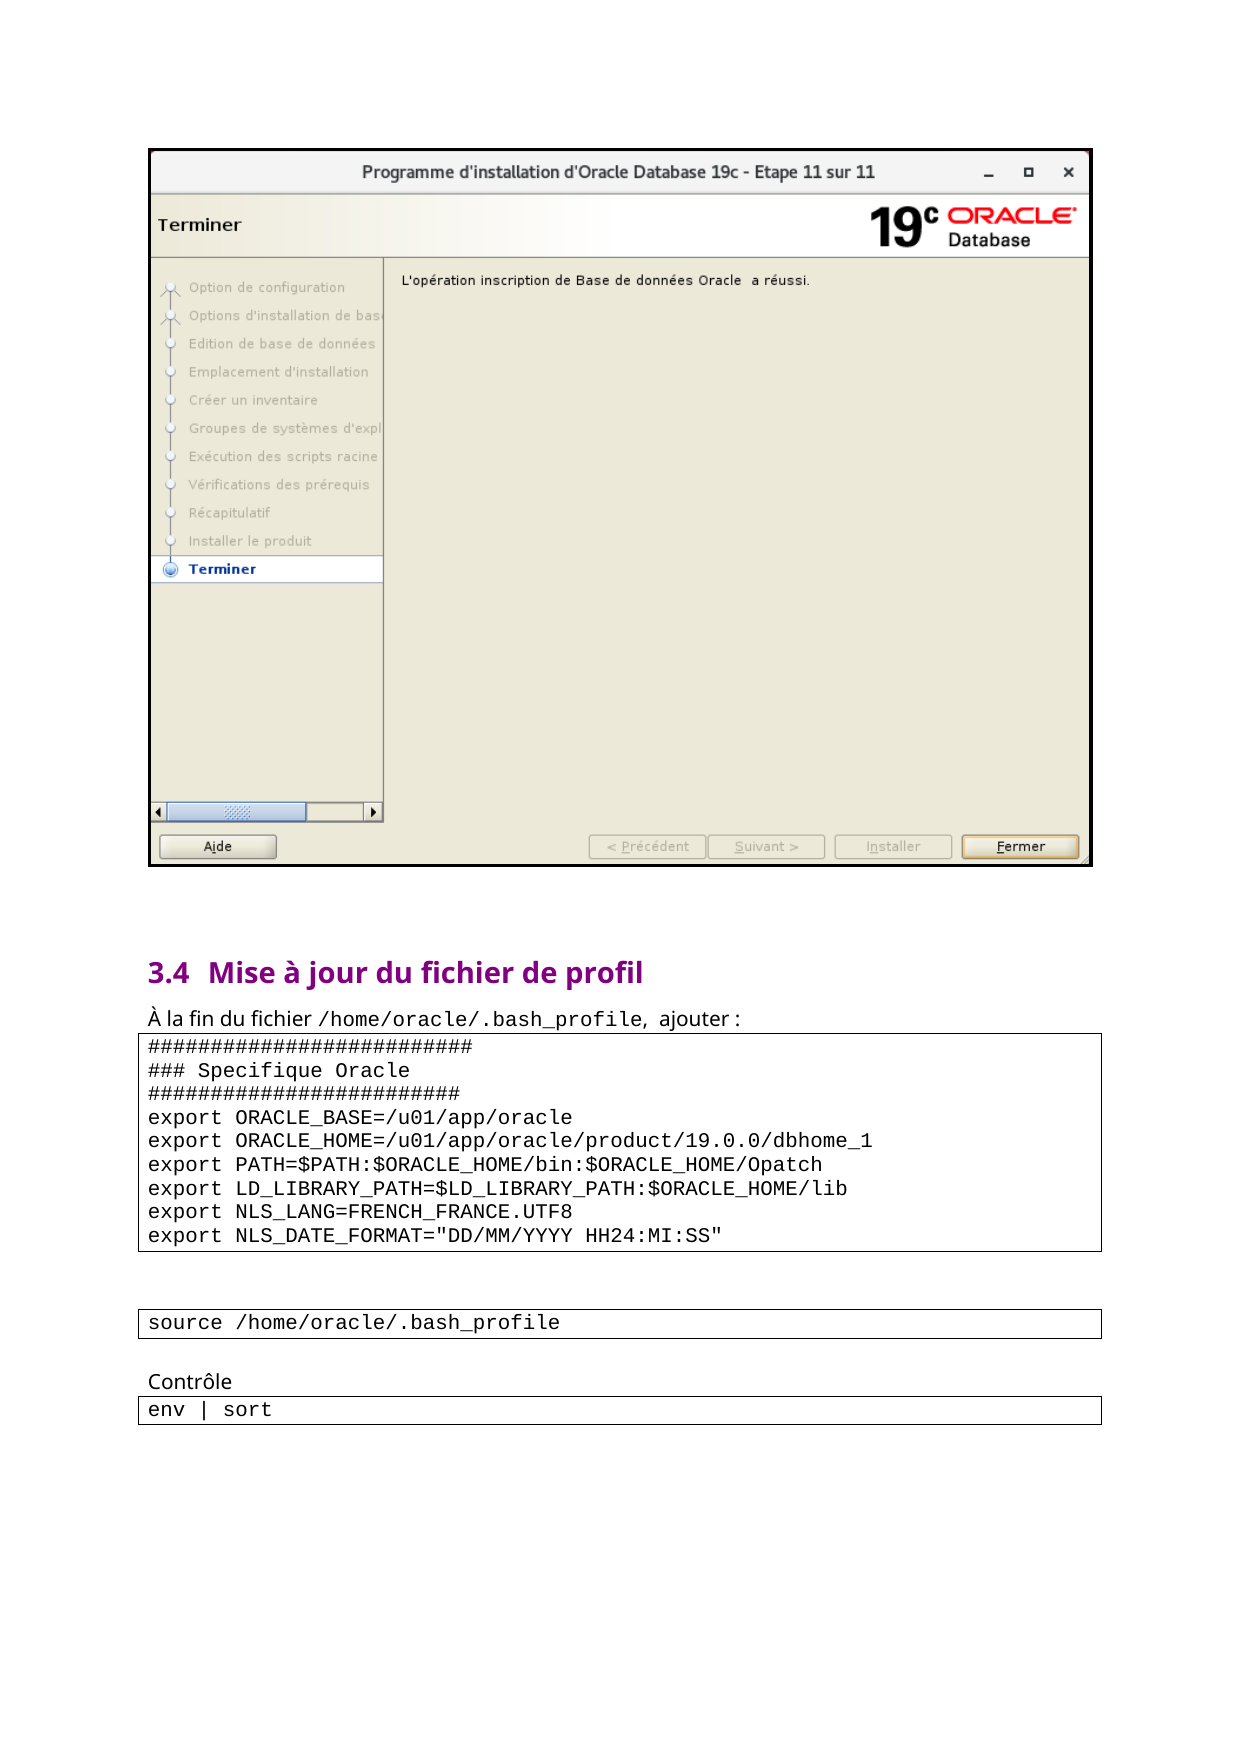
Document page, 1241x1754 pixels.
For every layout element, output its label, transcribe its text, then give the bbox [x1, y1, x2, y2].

picture [151, 151, 1089, 864]
text ######################### [148, 1083, 1093, 1107]
text export LD_LIBRARY_PATH=$LD_LIBRARY_PATH:$ORACLE_HOME/lib [148, 1178, 1093, 1201]
text ### Specifique Oracle [148, 1059, 1093, 1083]
text source /home/oracle/.bash_profile [139, 1310, 1101, 1338]
text Contrôle [148, 1367, 1093, 1396]
text Mise à jour du fichier de profil [148, 952, 1093, 992]
text export ORACLE_HOME=/u01/app/oracle/product/19.0.0/dbhome_1 [148, 1131, 1093, 1154]
text ########################## [139, 1034, 1101, 1059]
text À la fin du fichier /home/oracle/.bash_profile, ajouter : [148, 1004, 1093, 1033]
text export PATH=$PATH:$ORACLE_HOME/bin:$ORACLE_HOME/Opatch [148, 1154, 1093, 1178]
text export ORACLE_BASE=/u01/app/oracle [148, 1107, 1093, 1131]
text export NLS_DATE_FORMAT="DD/MM/YYYY HH24:MI:SS" [139, 1222, 1101, 1251]
text export NLS_LANG=FRENCH_FRANCE.UTF8 [148, 1201, 1093, 1222]
text env | sort [139, 1397, 1101, 1424]
